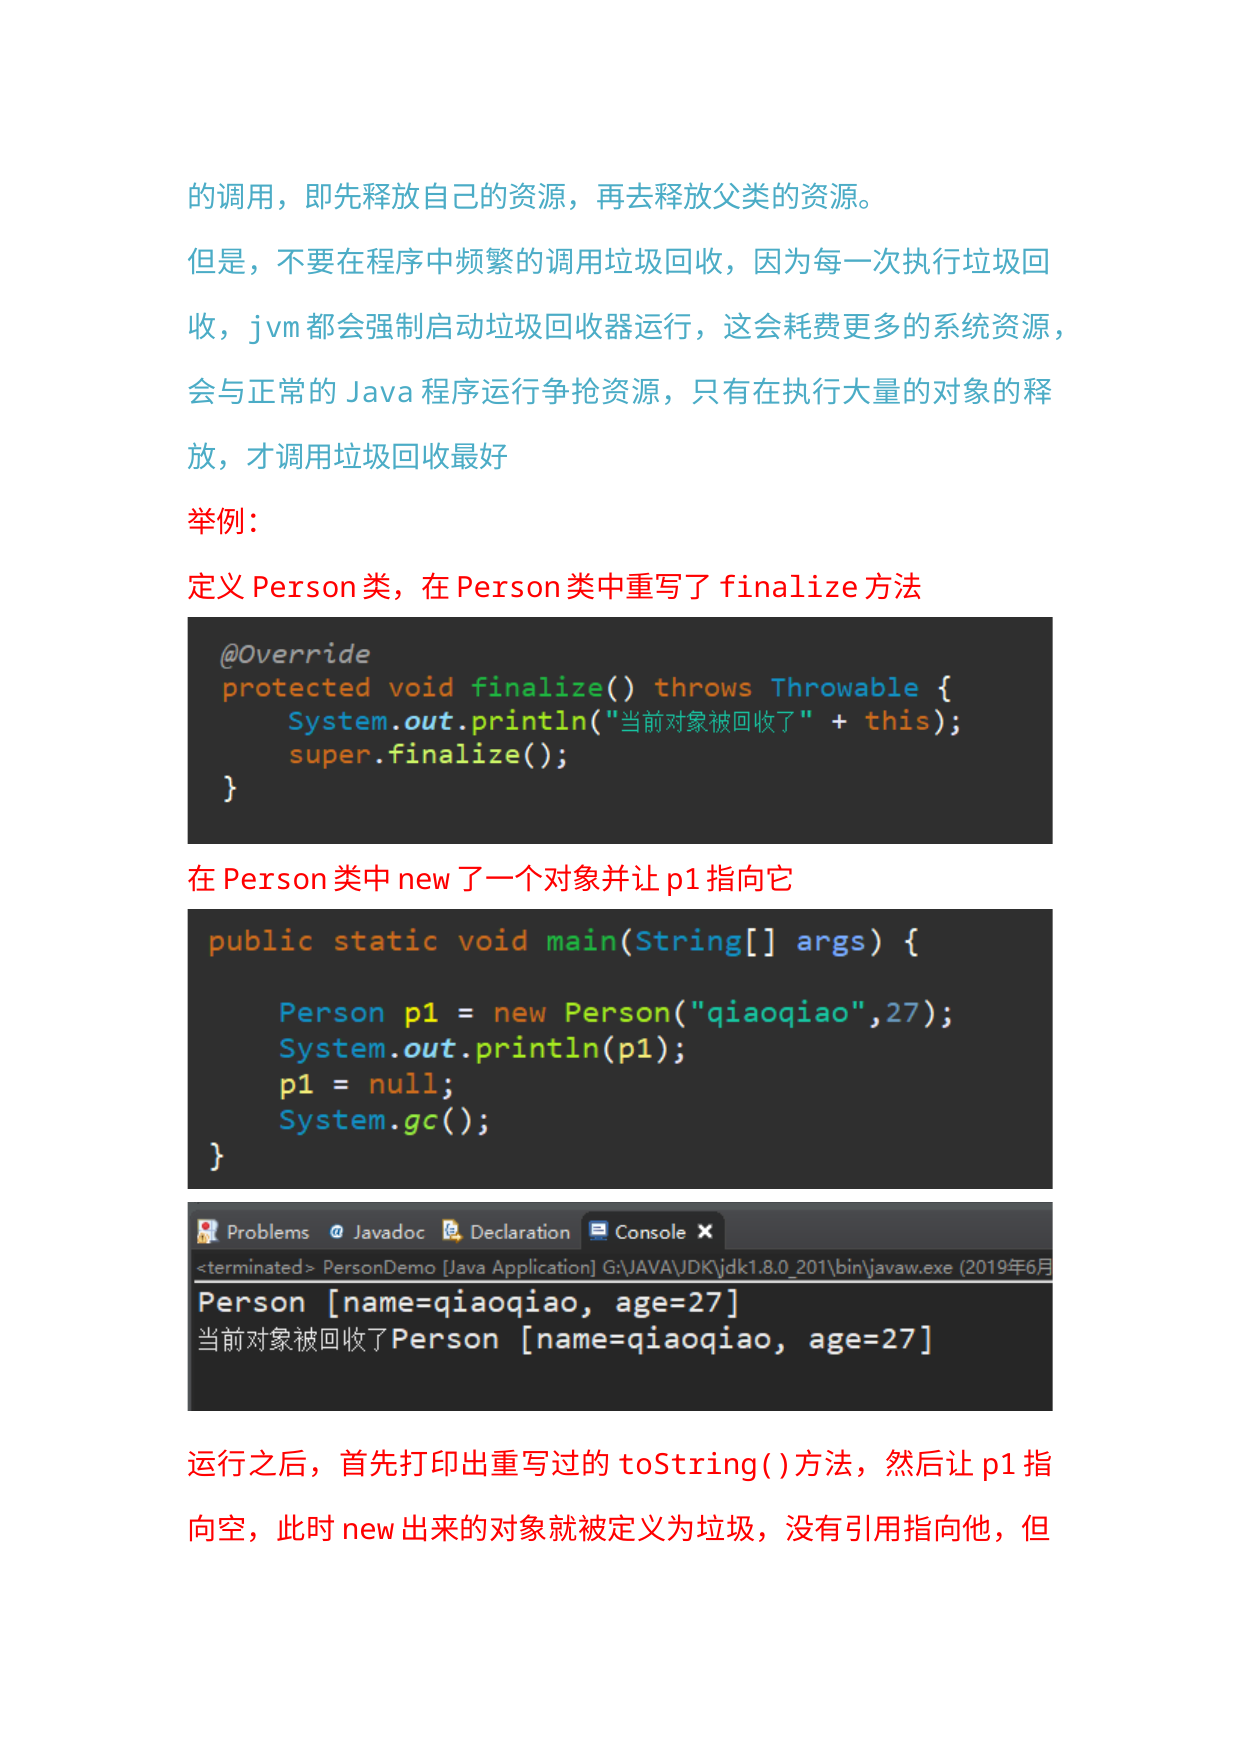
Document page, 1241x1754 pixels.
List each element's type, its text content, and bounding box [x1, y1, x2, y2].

picture [187, 1202, 1053, 1411]
picture [187, 617, 1053, 844]
text 但是，不要在程序中频繁的调用垃圾回收，因为每一次执行垃圾回收，jvm都会强制启动垃圾回收器运行，这会耗费更多的系统资源，会与正常的Java程序运行争抢资源，只有在执行大量的对象的释放，才调用垃圾回收最好 [187, 227, 1053, 487]
text 定义Person类，在Person类中重写了finalize方法 [187, 552, 1053, 617]
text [187, 162, 1053, 227]
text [187, 1429, 1053, 1559]
text 在Person类中new了一个对象并让p1指向它 [187, 844, 1053, 909]
text 举例： [187, 487, 1053, 552]
picture [187, 909, 1053, 1189]
